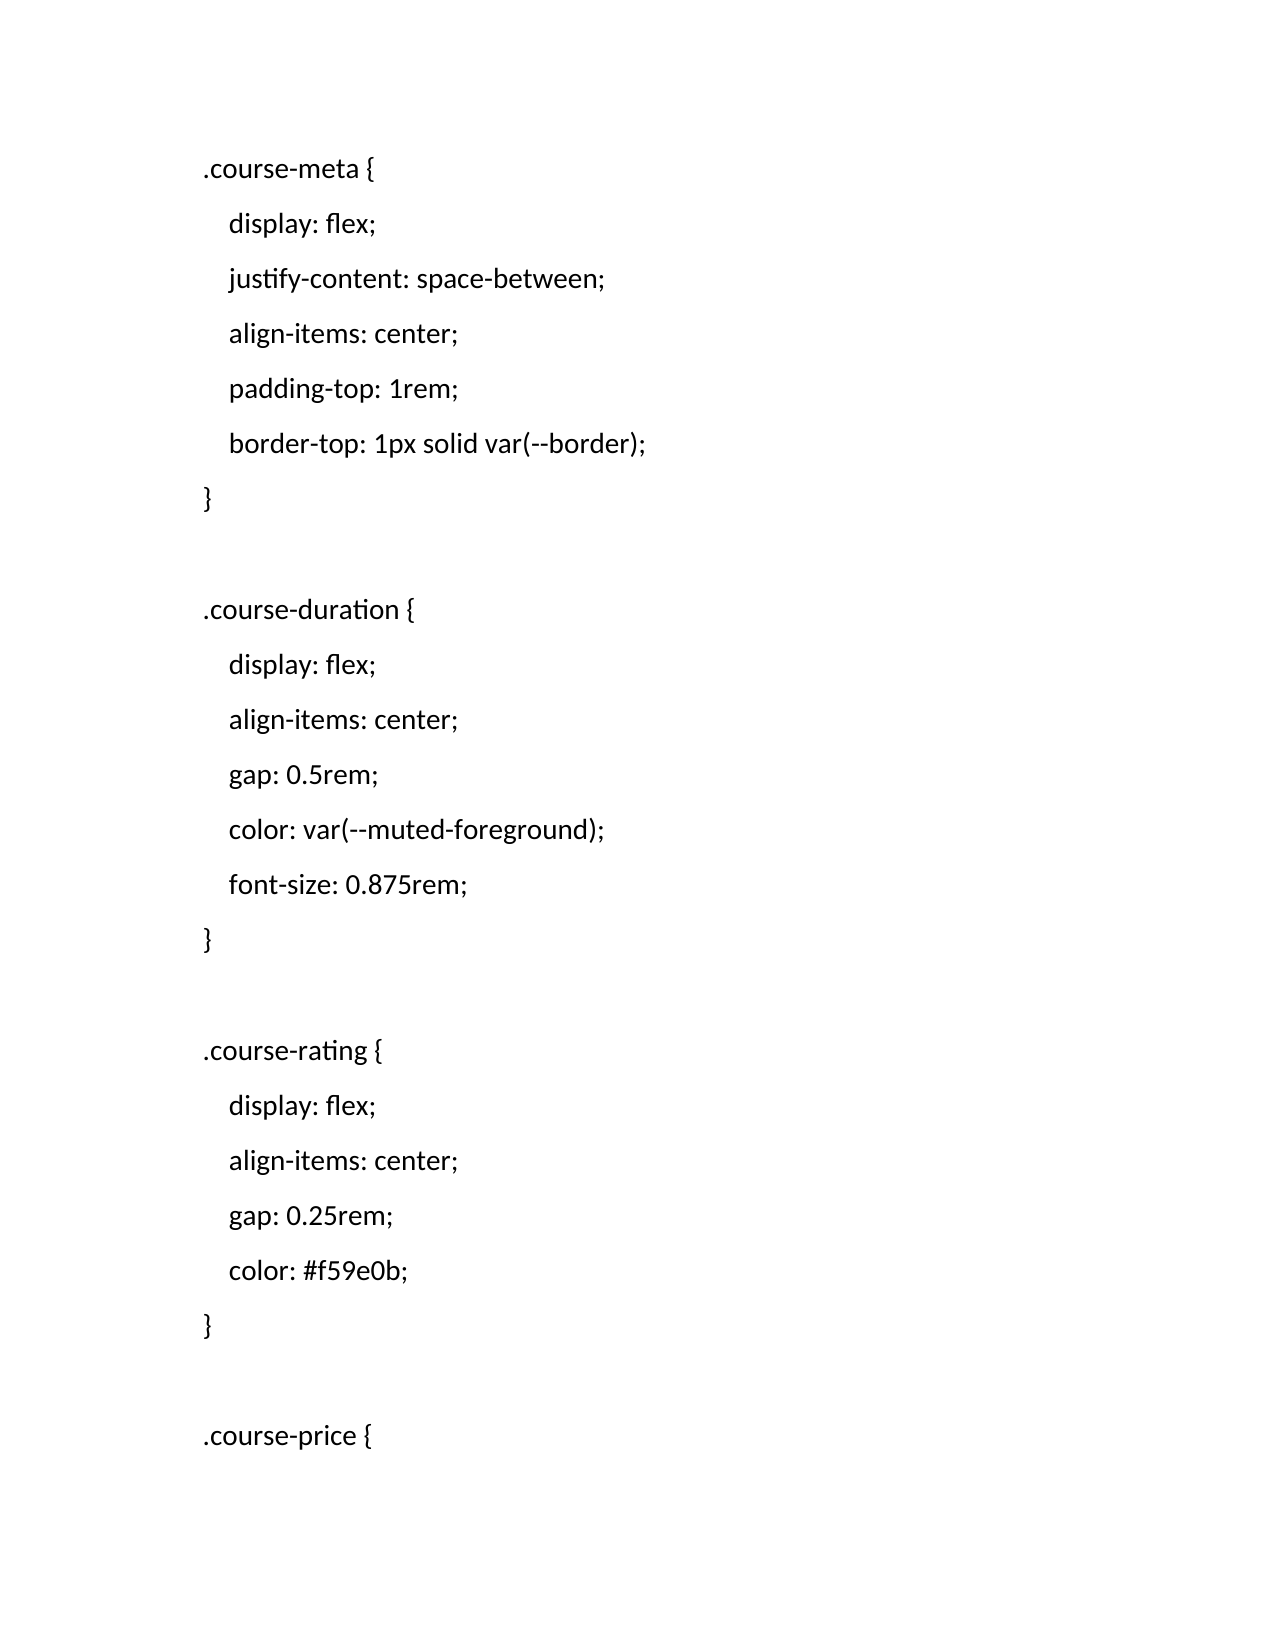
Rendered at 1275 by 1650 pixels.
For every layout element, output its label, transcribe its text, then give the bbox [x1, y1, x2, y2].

text gap: 0.25rem; [150, 1197, 1125, 1233]
text gap: 0.5rem; [150, 756, 1125, 792]
text align-items: center; [150, 701, 1125, 737]
text align-items: center; [150, 315, 1125, 351]
text justify-content: space-between; [150, 260, 1125, 296]
text display: flex; [150, 205, 1125, 241]
text .course-duration { [150, 591, 1125, 626]
text color: var(--muted-foreground); [150, 811, 1125, 847]
text } [150, 921, 1125, 957]
text .course-price { [150, 1417, 1125, 1453]
text border-top: 1px solid var(--border); [150, 426, 1125, 461]
text display: flex; [150, 1087, 1125, 1122]
text } [150, 481, 1125, 516]
text } [150, 1307, 1125, 1343]
text .course-meta { [150, 150, 1125, 186]
text font-size: 0.875rem; [150, 866, 1125, 902]
text display: flex; [150, 646, 1125, 682]
text align-items: center; [150, 1142, 1125, 1177]
text padding-top: 1rem; [150, 370, 1125, 406]
text color: #f59e0b; [150, 1252, 1125, 1288]
text .course-rating { [150, 1032, 1125, 1067]
